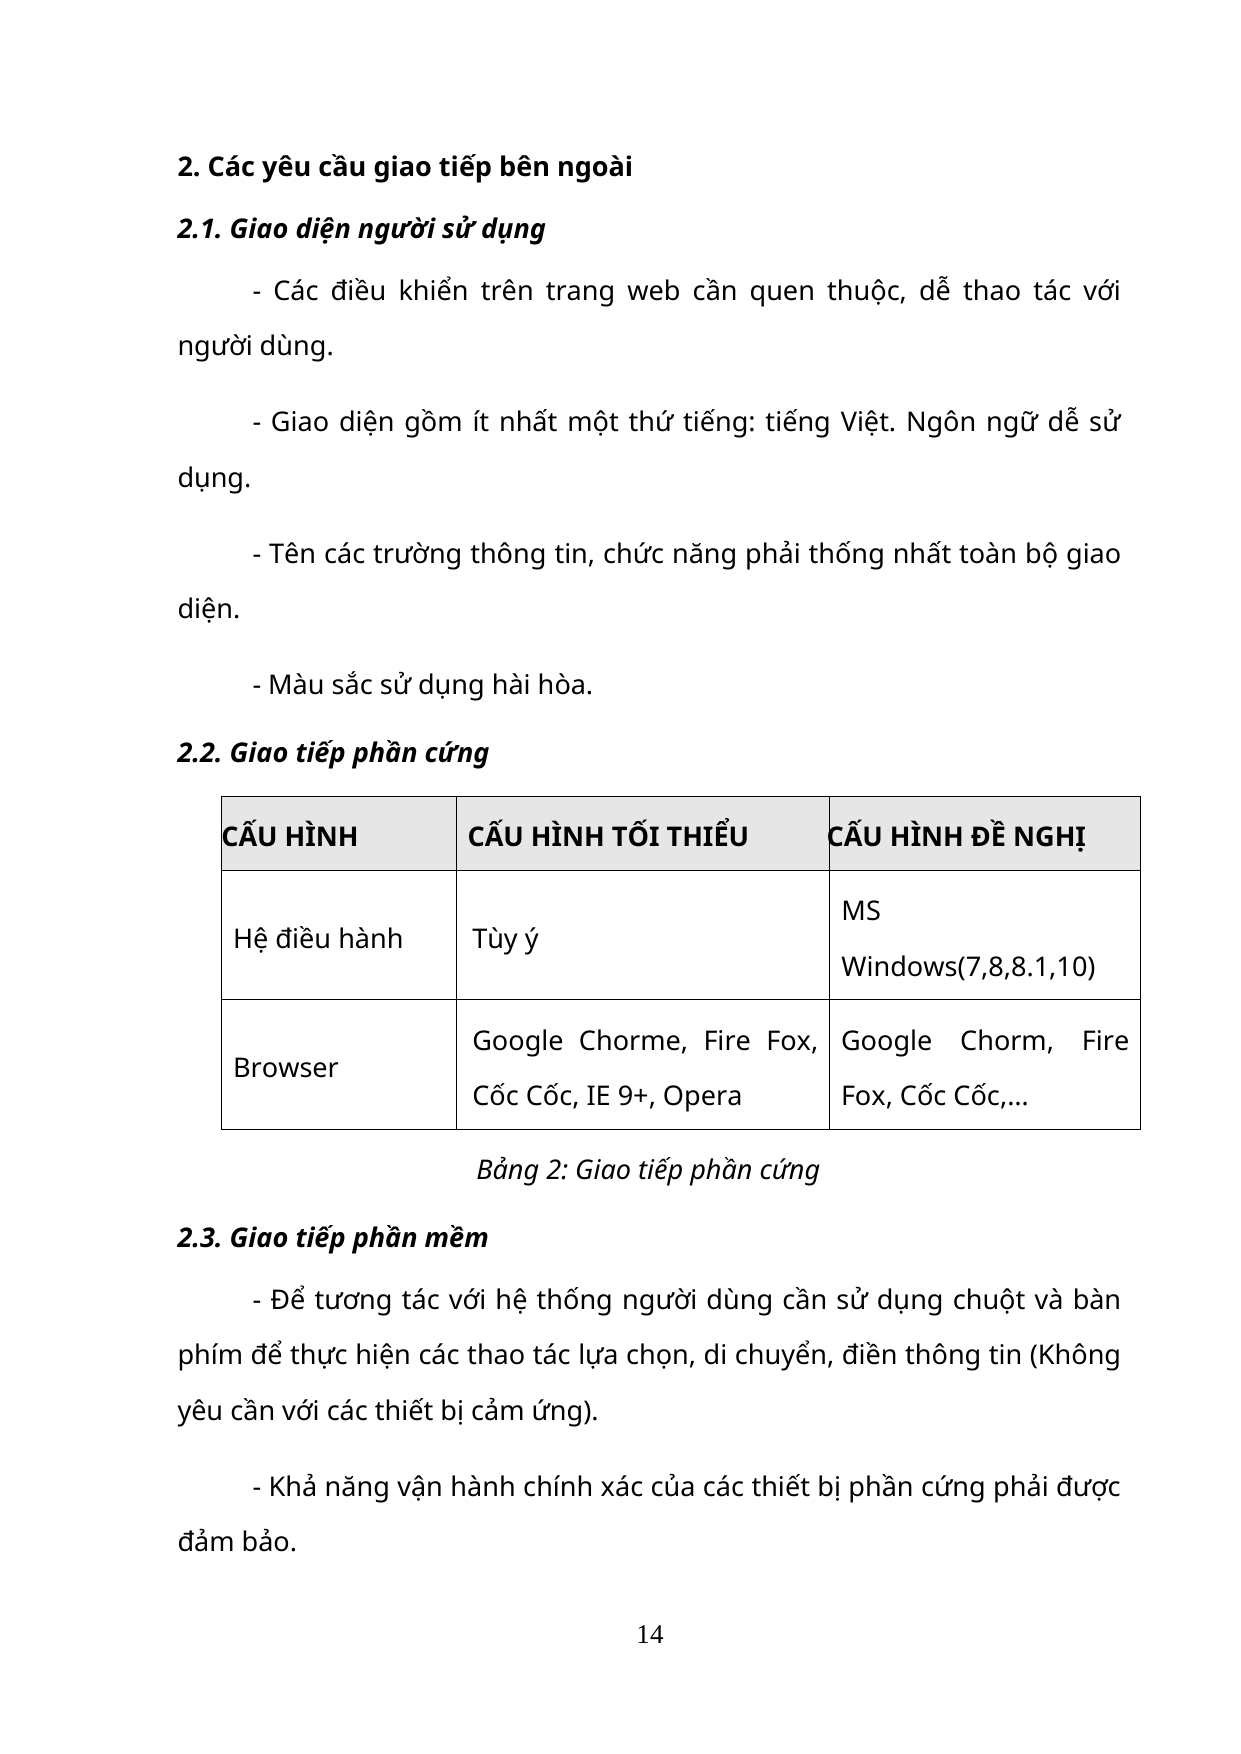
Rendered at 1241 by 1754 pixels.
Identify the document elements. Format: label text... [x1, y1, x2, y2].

table_cell Google Chorme, Fire Fox, Cốc Cốc, IE 9+, Opera [457, 1000, 829, 1129]
table_cell Tùy ý [457, 871, 829, 999]
subtitle 2.1. Giao diện người sử dụng [177, 209, 1122, 246]
subtitle 2. Các yêu cầu giao tiếp bên ngoài [177, 148, 1122, 184]
text - Giao diện gồm ít nhất một thứ tiếng: tiếng Việt. Ngôn ngữ dễ sử dụng. [177, 403, 1122, 495]
table_cell Hệ điều hành [222, 871, 456, 999]
text - Để tương tác với hệ thống người dùng cần sử dụng chuột và bàn phím để thực hiện các thao tác lựa chọn, di chuyển, điền thông tin (Không yêu cần với các thiết bị cảm ứng). [177, 1281, 1122, 1428]
table_header CẤU HÌNH [222, 797, 456, 870]
text Bảng 2: Giao tiếp phần cứng [177, 1151, 1122, 1188]
subtitle 2.2. Giao tiếp phần cứng [177, 734, 1122, 771]
subtitle 2.3. Giao tiếp phần mềm [177, 1219, 1122, 1256]
text - Màu sắc sử dụng hài hòa. [177, 666, 1122, 703]
text - Khả năng vận hành chính xác của các thiết bị phần cứng phải được đảm bảo. [177, 1467, 1122, 1559]
text - Tên các trường thông tin, chức năng phải thống nhất toàn bộ giao diện. [177, 534, 1122, 627]
table_cell Google Chorm, Fire Fox, Cốc Cốc,… [830, 1000, 1140, 1129]
text - Các điều khiển trên trang web cần quen thuộc, dễ thao tác với người dùng. [177, 271, 1122, 364]
table_cell Browser [222, 1000, 456, 1129]
table_cell MS Windows(7,8,8.1,10) [830, 871, 1140, 999]
table_header CẤU HÌNH ĐỀ NGHỊ [830, 797, 1140, 870]
table_header CẤU HÌNH TỐI THIỂU [457, 797, 829, 870]
